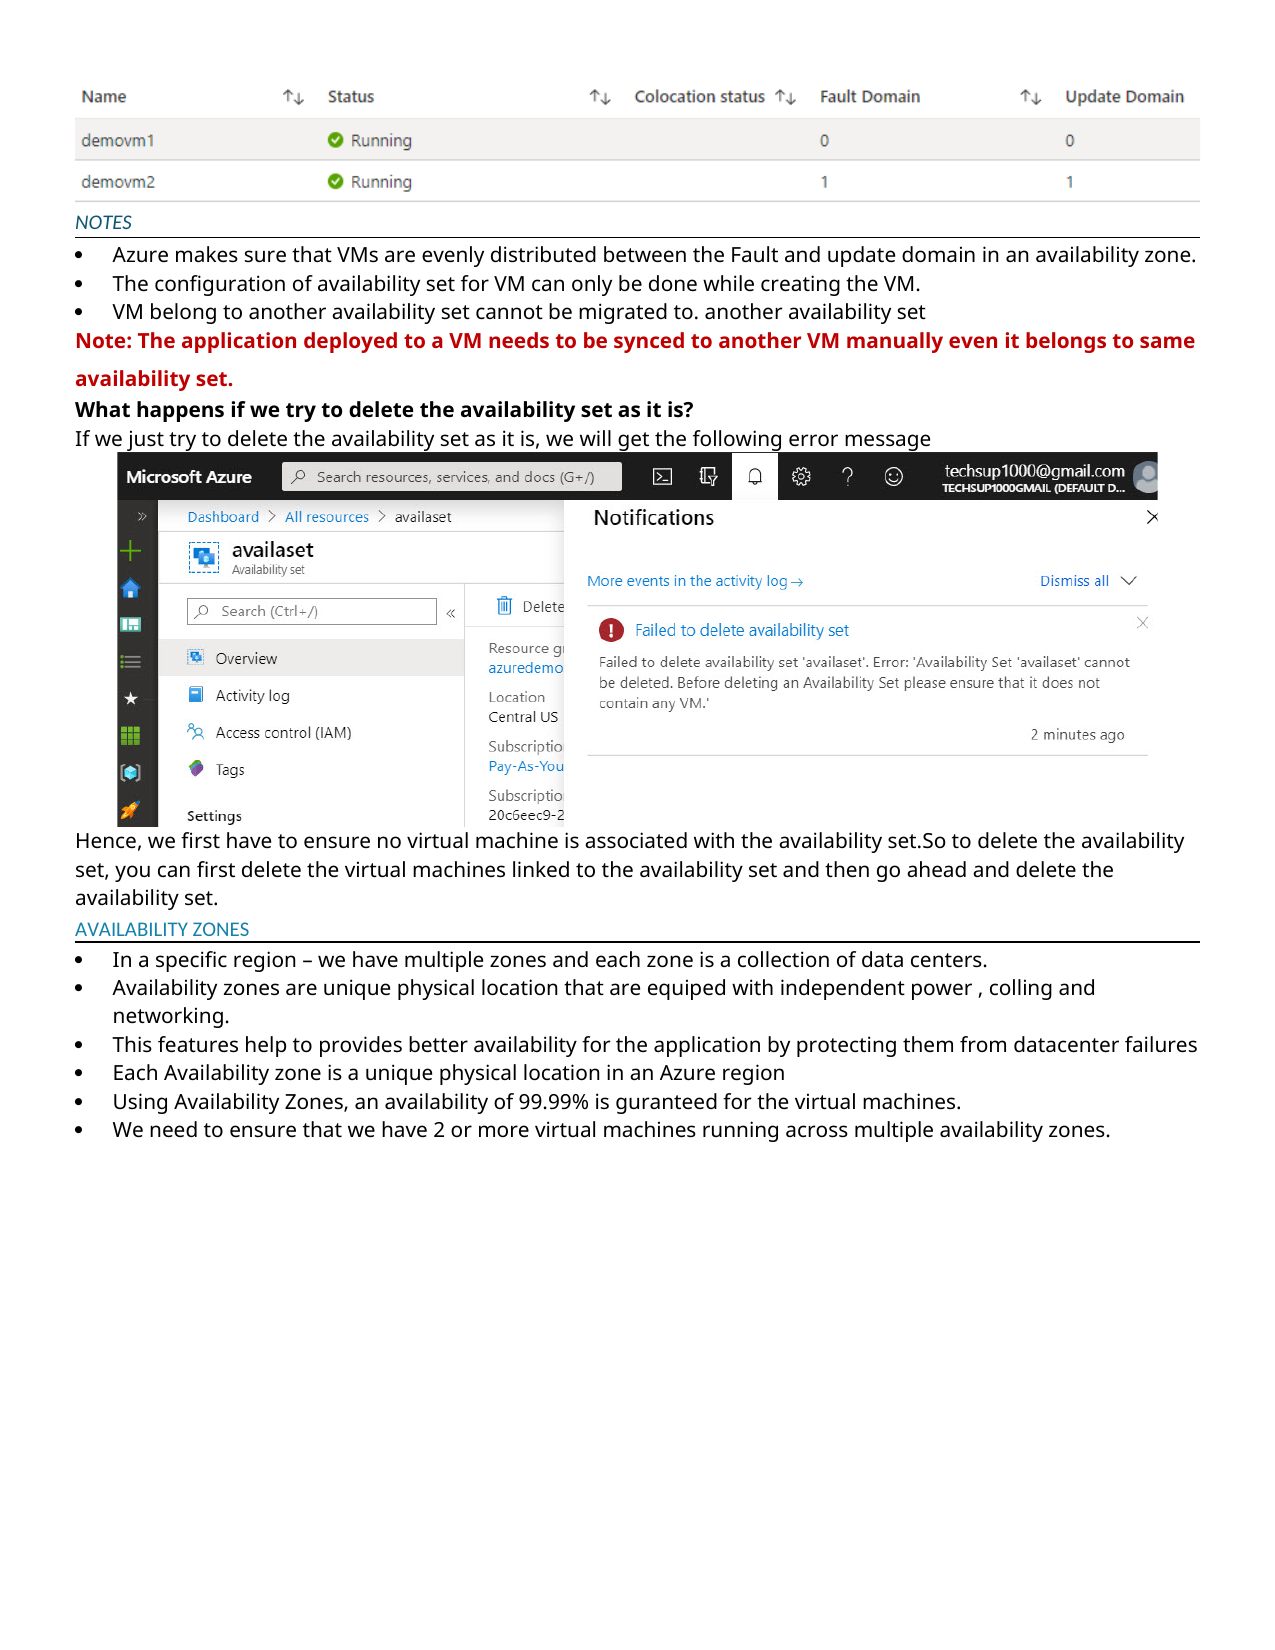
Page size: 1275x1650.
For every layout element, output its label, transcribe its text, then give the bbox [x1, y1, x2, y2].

list Using Availability Zones, an availability of 99.99% is guranteed for the virtual machines. [75, 1087, 1200, 1115]
list Azure makes sure that VMs are evenly distributed between the Fault and update domain in an availability zone. [75, 240, 1200, 269]
list VM belong to another availability set cannot be migrated to. another availability set [75, 297, 1200, 326]
subtitle AVAILABILITY ZONES [75, 916, 1200, 941]
picture [75, 75, 1200, 206]
list Availability zones are unique physical location that are equiped with independent power , colling and networking. [75, 973, 1200, 1030]
list In a specific region – we have multiple zones and each zone is a collection of data centers. [75, 945, 1200, 973]
picture [117, 452, 1158, 827]
list This features help to provides better availability for the application by protecting them from datacenter failures [75, 1030, 1200, 1058]
list The configuration of availability set for VM can only be done while creating the VM. [75, 269, 1200, 297]
list We need to ensure that we have 2 or more virtual machines running across multiple availability zones. [75, 1115, 1200, 1144]
text Note: The application deployed to a VM needs to be synced to another VM manually even it belongs to same availability set. [75, 326, 1200, 395]
text What happens if we try to delete the availability set as it is? [75, 395, 1200, 424]
list Each Availability zone is a unique physical location in an Azure region [75, 1058, 1200, 1087]
text If we just try to delete the availability set as it is, we will get the following error message [75, 424, 1200, 452]
text Hence, we first have to ensure no virtual machine is associated with the availability set.So to delete the availability set, you can first delete the virtual machines linked to the availability set and then go ahead and delete the availability set. [75, 826, 1200, 912]
subtitle NOTES [75, 209, 1200, 237]
